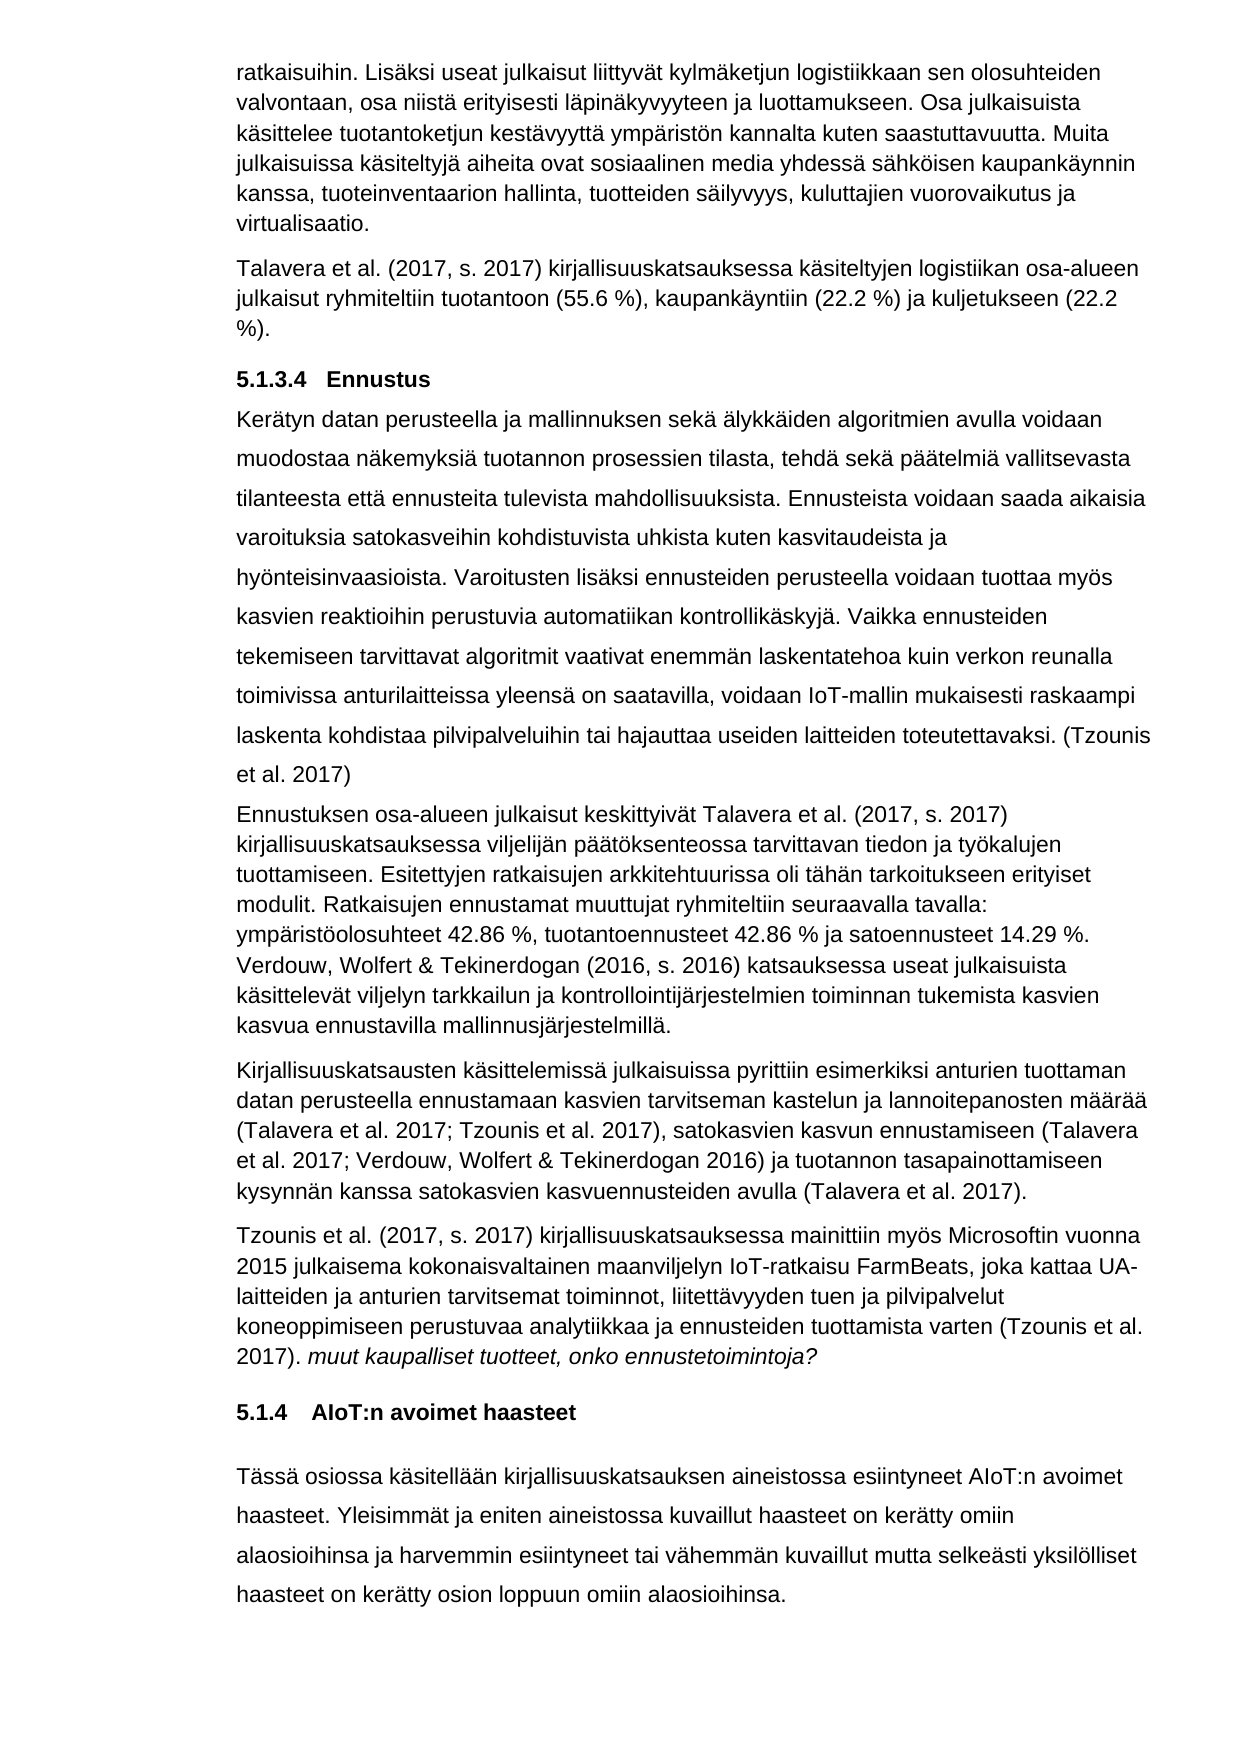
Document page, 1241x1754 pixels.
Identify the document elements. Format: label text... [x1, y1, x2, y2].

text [236, 59, 1152, 236]
text Tzounis et al. (2017, s. 2017) kirjallisuuskatsauksessa mainittiin myös Microsoftin vuonna 2015 julkaisema kokonaisvaltainen maanviljelyn IoT-ratkaisu FarmBeats, joka kattaa UA-laitteiden ja anturien tarvitsemat toiminnot, liitettävyyden tuen ja pilvipalvelut koneoppimiseen perustuvaa analytiikkaa ja ennusteiden tuottamista varten (Tzounis et al. 2017). muut kaupalliset tuotteet, onko ennustetoimintoja? [236, 1222, 1152, 1370]
subtitle AIoT:n avoimet haasteet [236, 1398, 1152, 1425]
subtitle Ennustus [236, 366, 1152, 393]
text Ennustuksen osa-alueen julkaisut keskittyivät Talavera et al. (2017, s. 2017) kirjallisuuskatsauksessa viljelijän päätöksenteossa tarvittavan tiedon ja työkalujen tuottamiseen. Esitettyjen ratkaisujen arkkitehtuurissa oli tähän tarkoitukseen erityiset modulit. Ratkaisujen ennustamat muuttujat ryhmiteltiin seuraavalla tavalla: ympäristöolosuhteet 42.86 %, tuotantoennusteet 42.86 % ja satoennusteet 14.29 %. Verdouw, Wolfert & Tekinerdogan (2016, s. 2016) katsauksessa useat julkaisuista käsittelevät viljelyn tarkkailun ja kontrollointijärjestelmien toiminnan tukemista kasvien kasvua ennustavilla mallinnusjärjestelmillä. [236, 801, 1152, 1038]
text Talavera et al. (2017, s. 2017) kirjallisuuskatsauksessa käsiteltyjen logistiikan osa-alueen julkaisut ryhmiteltiin tuotantoon (55.6 %), kaupankäyntiin (22.2 %) ja kuljetukseen (22.2 %). [236, 255, 1152, 342]
text Kirjallisuuskatsausten käsittelemissä julkaisuissa pyrittiin esimerkiksi anturien tuottaman datan perusteella ennustamaan kasvien tarvitseman kastelun ja lannoitepanosten määrää (Talavera et al. 2017; Tzounis et al. 2017), satokasvien kasvun ennustamiseen (Talavera et al. 2017; Verdouw, Wolfert & Tekinerdogan 2016) ja tuotannon tasapainottamiseen kysynnän kanssa satokasvien kasvuennusteiden avulla (Talavera et al. 2017). [236, 1057, 1152, 1204]
